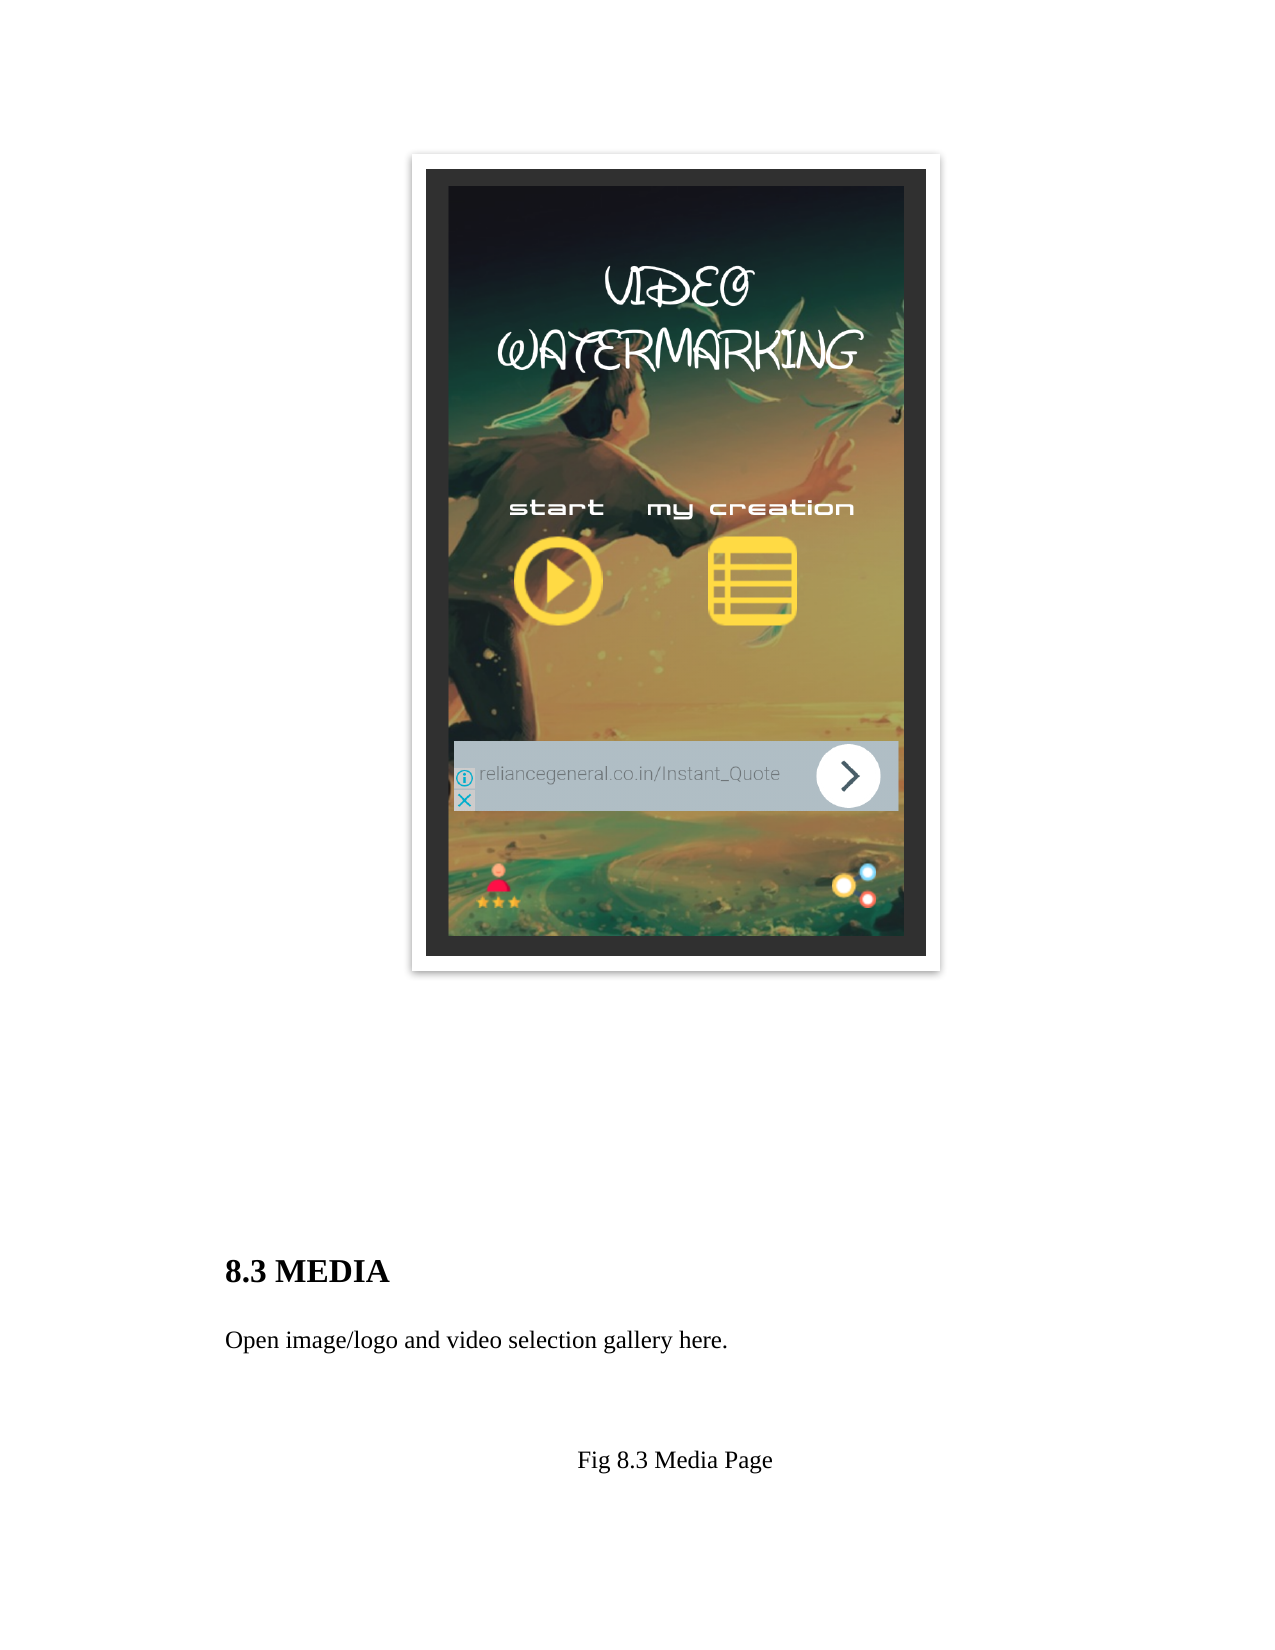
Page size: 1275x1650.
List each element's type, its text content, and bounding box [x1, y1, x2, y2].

picture [426, 169, 926, 956]
text Open image/logo and video selection gallery here. [225, 1325, 1125, 1354]
text 8.3 MEDIA [225, 1251, 1125, 1289]
text Fig 8.3 Media Page [225, 1445, 1125, 1474]
